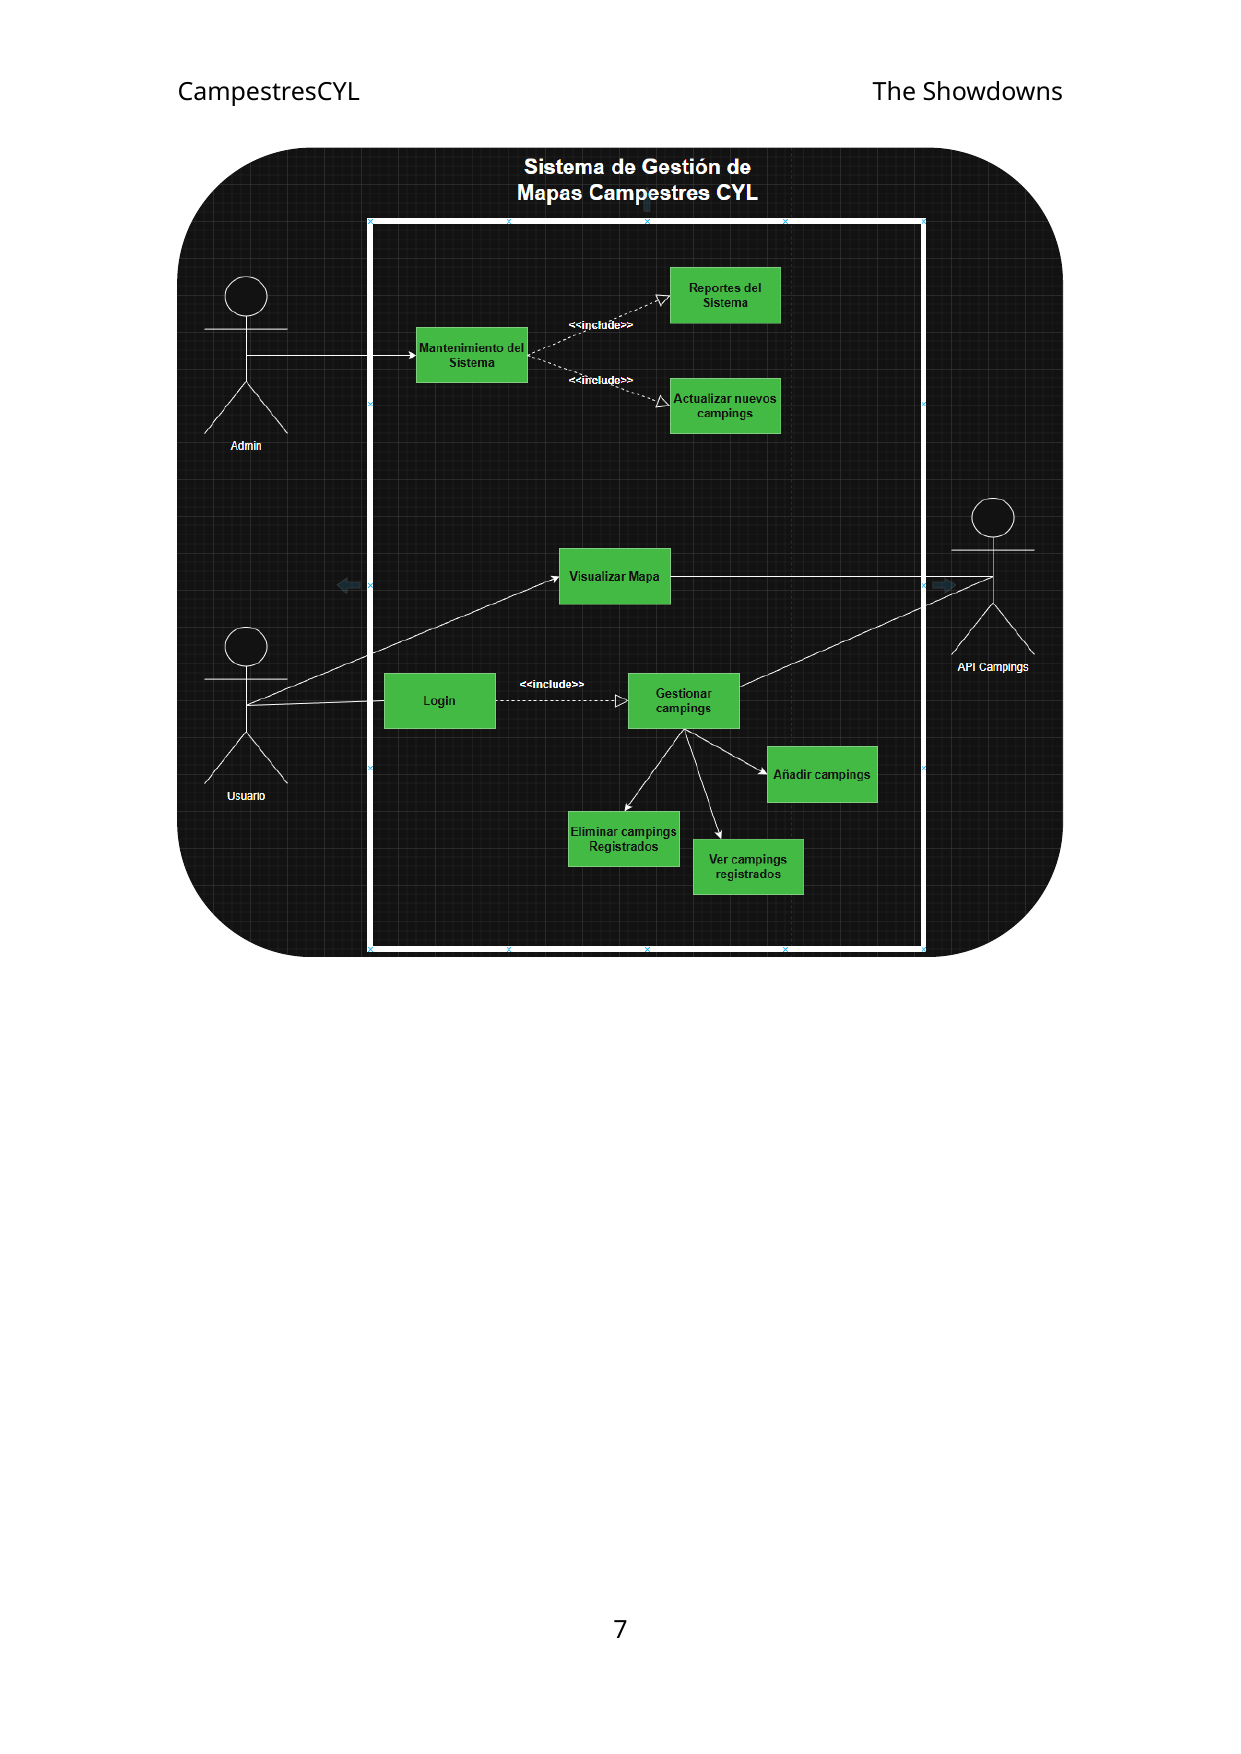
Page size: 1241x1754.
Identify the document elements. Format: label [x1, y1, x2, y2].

picture [177, 147, 1064, 957]
